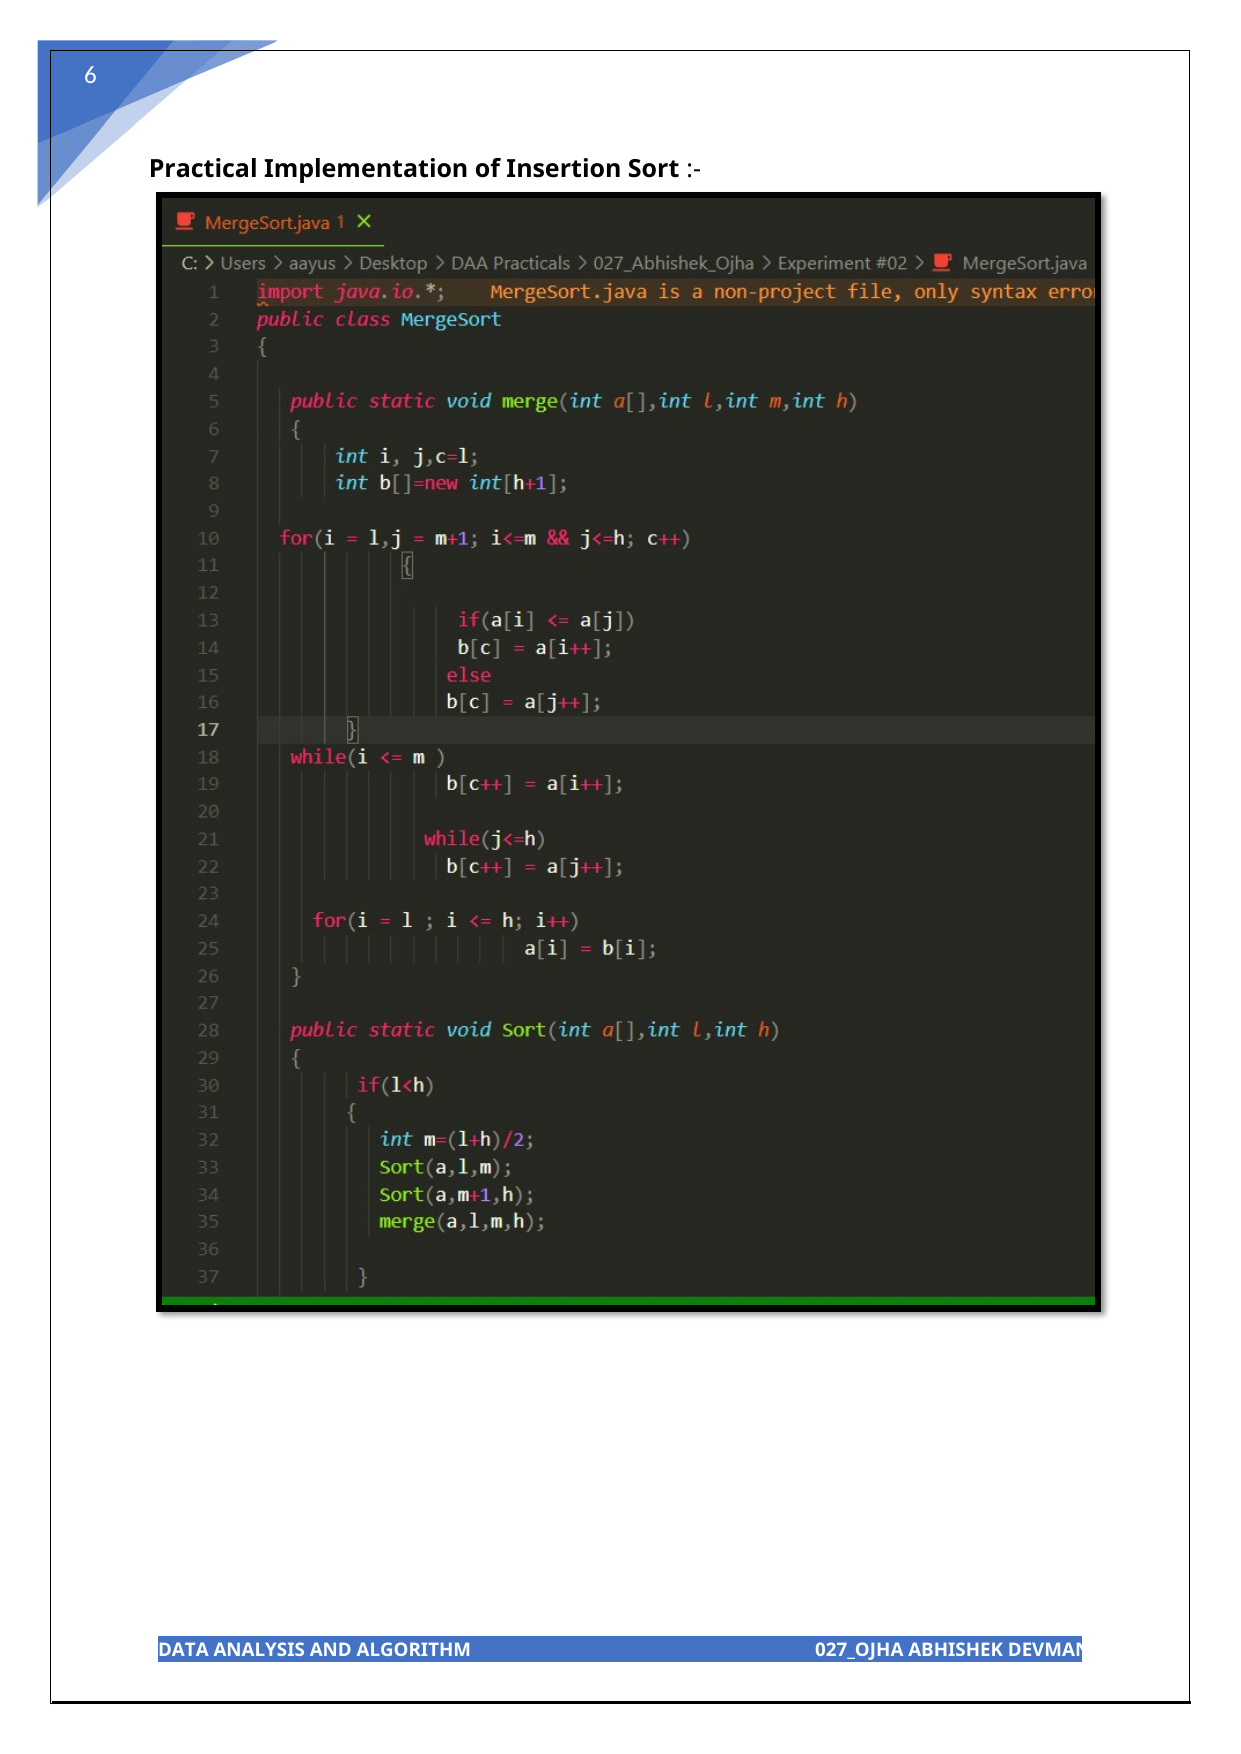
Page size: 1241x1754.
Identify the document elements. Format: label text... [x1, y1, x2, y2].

text Practical Implementation of Insertion Sort :- [148, 151, 1082, 185]
picture [37, 40, 279, 209]
picture [51, 51, 1114, 1324]
